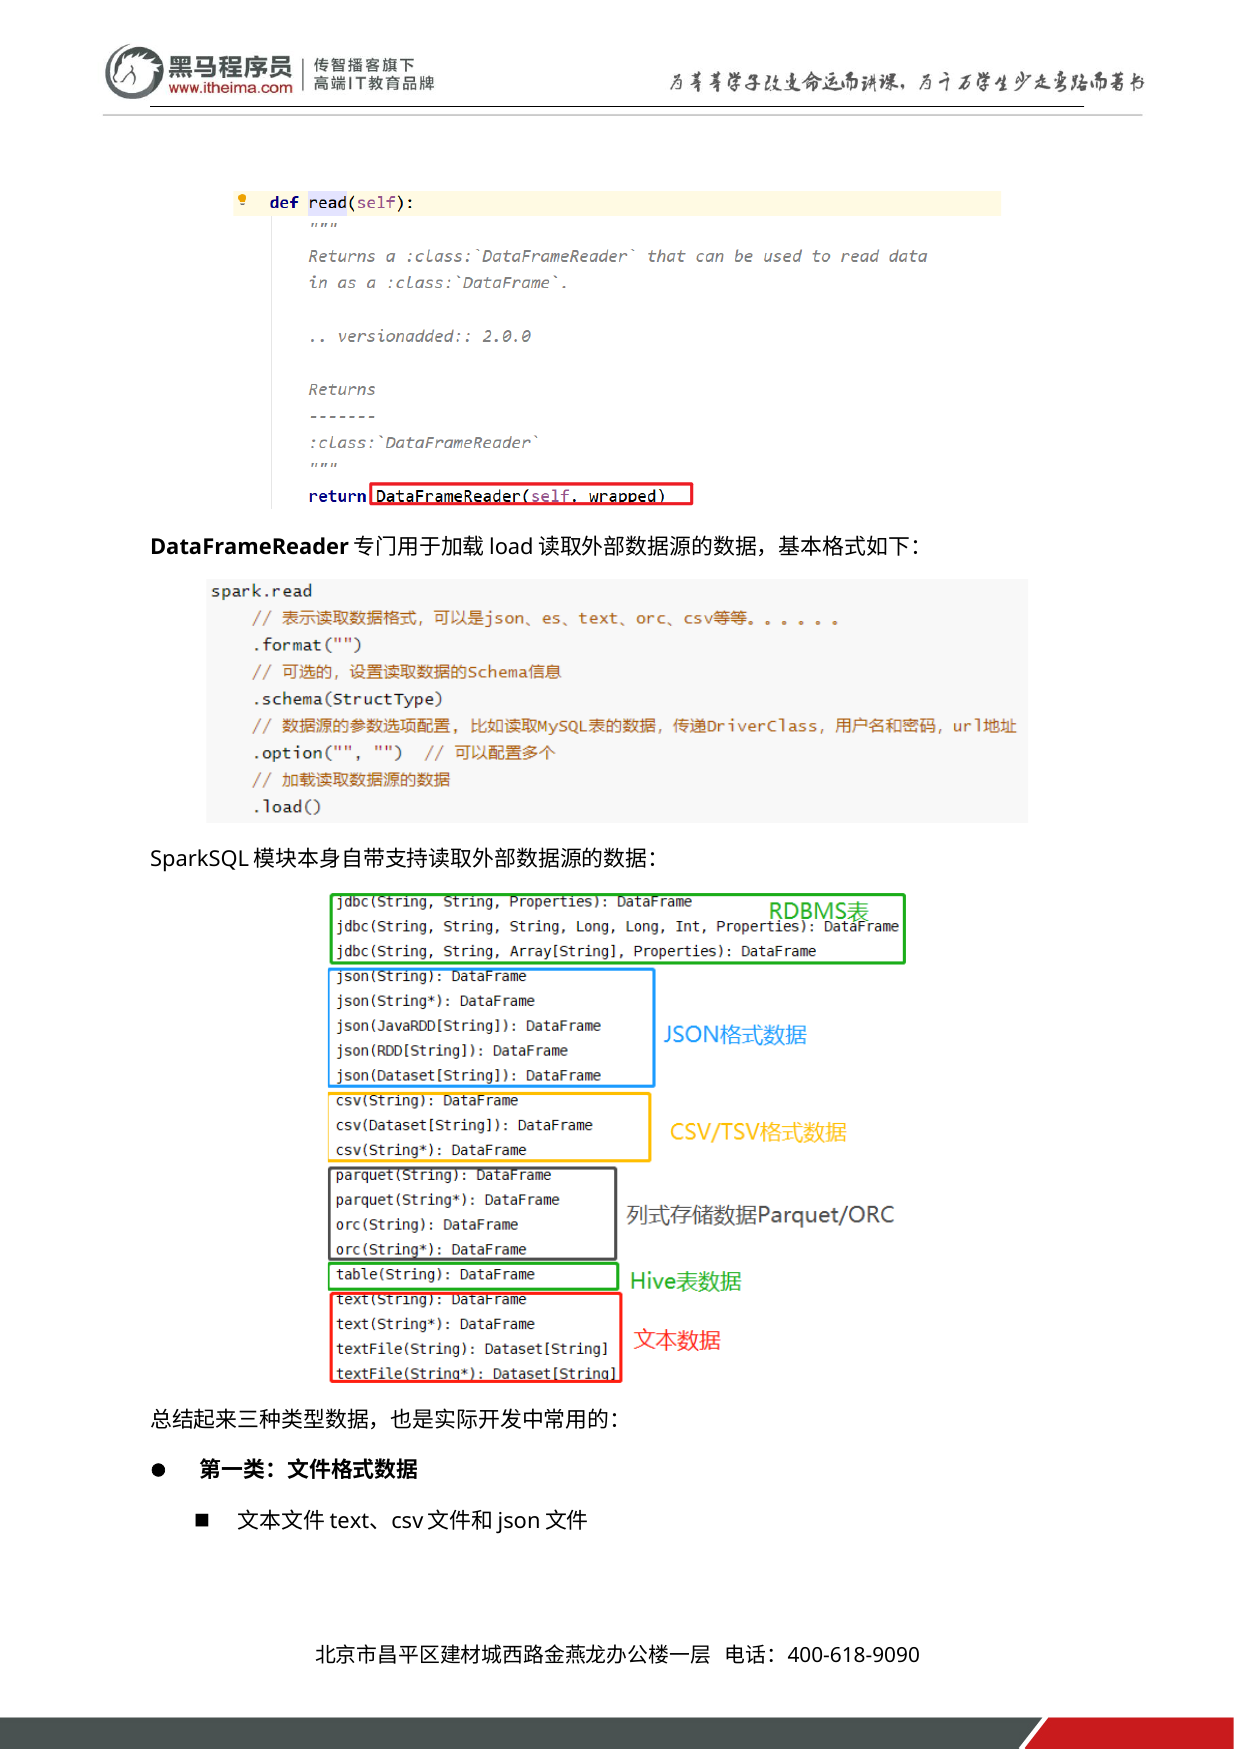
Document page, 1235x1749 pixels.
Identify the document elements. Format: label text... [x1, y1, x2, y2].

picture [206, 579, 1029, 823]
list 第一类：文件格式数据 [150, 1452, 1084, 1484]
list 文本文件text、csv文件和json文件 [194, 1503, 1084, 1534]
picture [0, 0, 1235, 123]
picture [0, 1658, 1234, 1749]
text SparkSQL模块本身自带支持读取外部数据源的数据： [150, 841, 1084, 873]
text DataFrameReader专门用于加载load读取外部数据源的数据，基本格式如下： [150, 529, 1084, 561]
picture [327, 891, 907, 1384]
picture [233, 191, 1002, 511]
text 总结起来三种类型数据，也是实际开发中常用的： [150, 1402, 1084, 1434]
